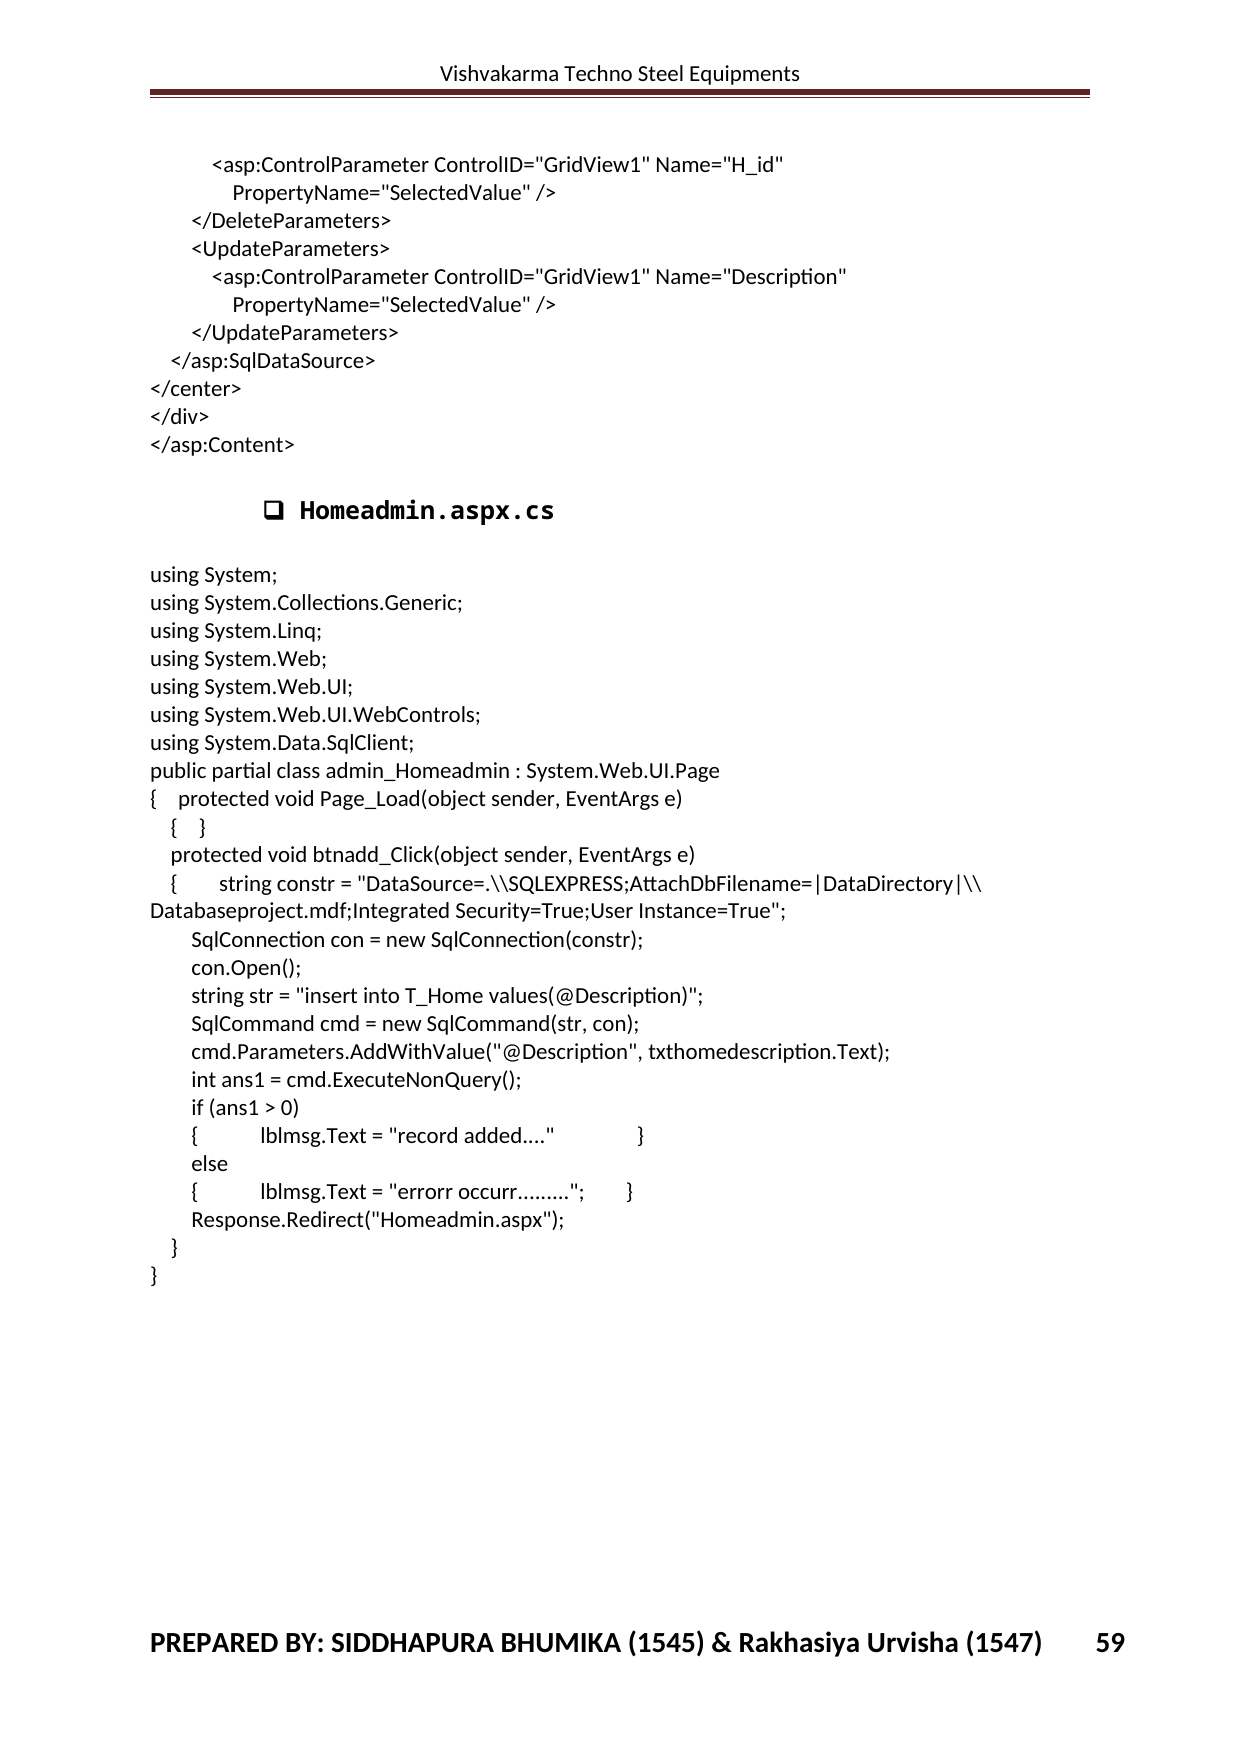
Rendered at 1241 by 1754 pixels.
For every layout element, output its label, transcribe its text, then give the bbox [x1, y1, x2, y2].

text using System.Web.UI.WebControls; [150, 701, 1090, 728]
text else [150, 1149, 1090, 1177]
text int ans1 = cmd.ExecuteNonQuery(); [150, 1065, 1090, 1093]
text PropertyName="SelectedValue" /> [150, 290, 1090, 318]
text public partial class admin_Homeadmin : System.Web.UI.Page [150, 757, 1090, 784]
text </center> [150, 374, 1090, 402]
text con.Open(); [150, 953, 1090, 981]
text { lblmsg.Text = "errorr occurr........."; } [150, 1177, 1090, 1205]
text </DeleteParameters> [150, 206, 1090, 234]
text { lblmsg.Text = "record added...." } [150, 1121, 1090, 1149]
text </div> [150, 402, 1090, 430]
text SqlConnection con = new SqlConnection(constr); [150, 925, 1090, 953]
text using System.Web.UI; [150, 672, 1090, 701]
text </asp:Content> [150, 430, 1090, 458]
text cmd.Parameters.AddWithValue("@Description", txthomedescription.Text); [150, 1037, 1090, 1065]
text { string constr = "DataSource=.\\SQLEXPRESS;AttachDbFilename=|DataDirectory|\\Databaseproject.mdf;Integrated Security=True;User Instance=True"; [150, 869, 1090, 925]
text { } [150, 813, 1090, 841]
text <asp:ControlParameter ControlID="GridView1" Name="Description" [150, 262, 1090, 290]
list Homeadmin.aspx.cs [262, 492, 1090, 526]
text <asp:ControlParameter ControlID="GridView1" Name="H_id" [150, 150, 1090, 178]
text if (ans1 > 0) [150, 1093, 1090, 1121]
text PropertyName="SelectedValue" /> [150, 178, 1090, 206]
text using System.Data.SqlClient; [150, 728, 1090, 757]
text using System.Linq; [150, 616, 1090, 644]
text using System; [150, 560, 1090, 588]
text Response.Redirect("Homeadmin.aspx"); [150, 1205, 1090, 1233]
text </asp:SqlDataSource> [150, 346, 1090, 374]
text protected void btnadd_Click(object sender, EventArgs e) [150, 841, 1090, 869]
text <UpdateParameters> [150, 234, 1090, 262]
text string str = "insert into T_Home values(@Description)"; [150, 981, 1090, 1009]
text } [150, 1233, 1090, 1261]
text { protected void Page_Load(object sender, EventArgs e) [150, 784, 1090, 813]
text SqlCommand cmd = new SqlCommand(str, con); [150, 1009, 1090, 1037]
text </UpdateParameters> [150, 318, 1090, 346]
text using System.Web; [150, 644, 1090, 672]
text } [150, 1261, 1090, 1289]
text using System.Collections.Generic; [150, 588, 1090, 616]
